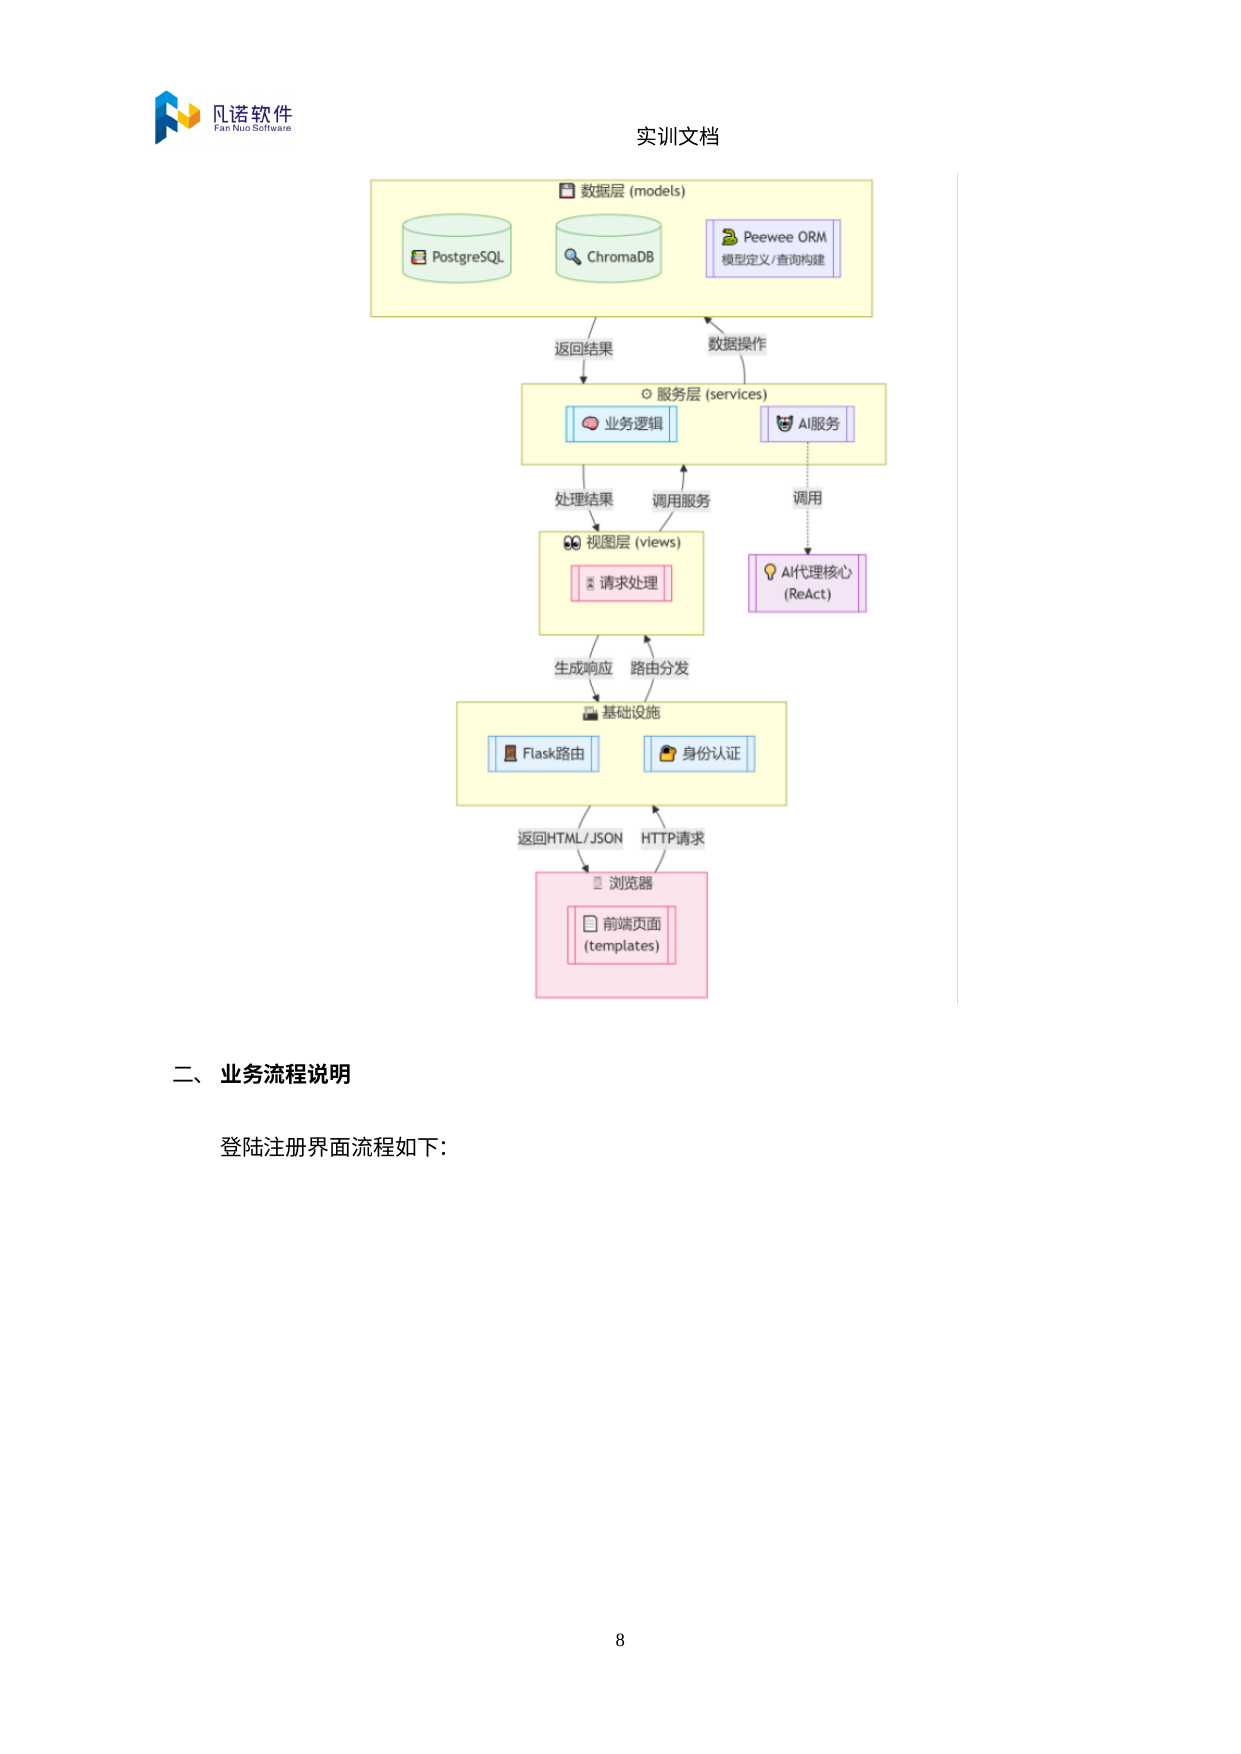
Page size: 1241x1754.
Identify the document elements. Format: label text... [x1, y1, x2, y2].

picture [303, 173, 959, 1005]
picture [150, 88, 296, 145]
text 登陆注册界面流程如下： [220, 1130, 1090, 1162]
list 业务流程说明 [172, 1056, 1090, 1089]
